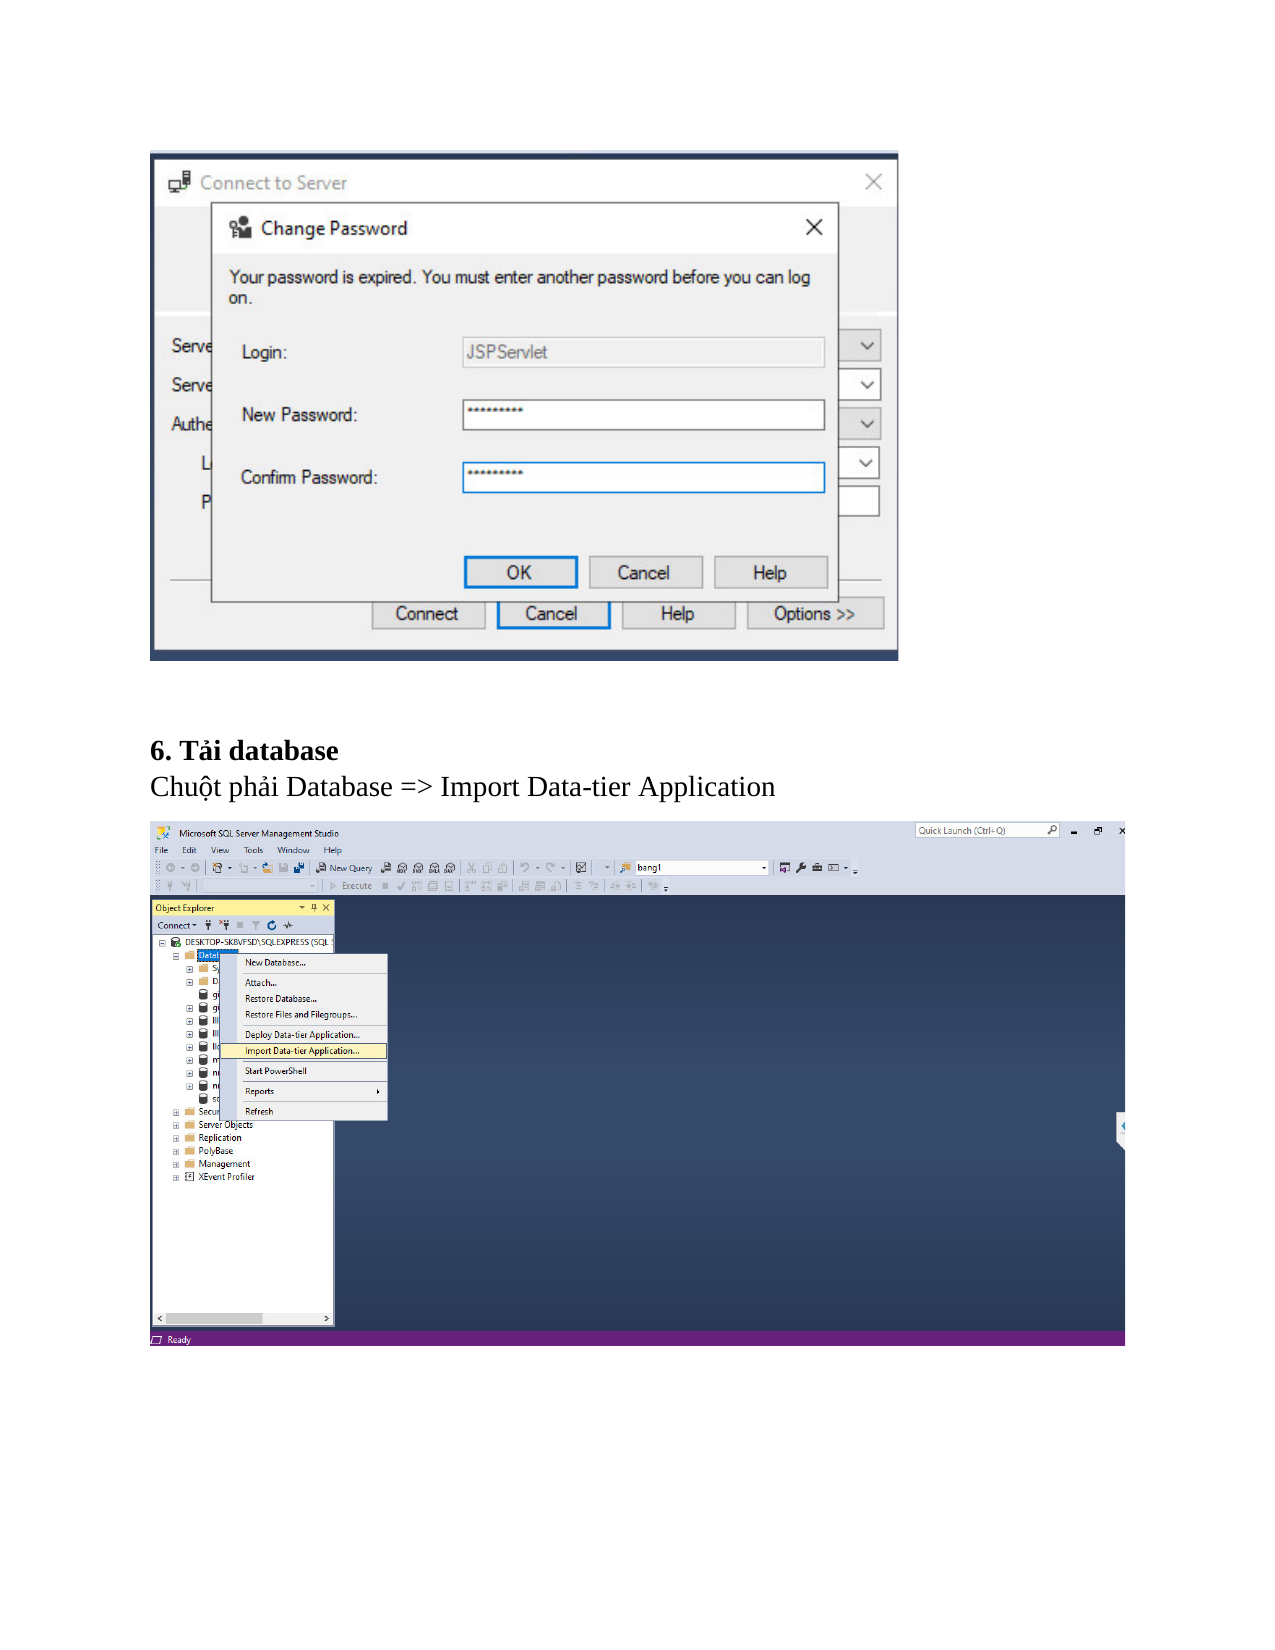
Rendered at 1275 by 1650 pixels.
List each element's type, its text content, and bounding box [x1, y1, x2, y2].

picture [150, 821, 1125, 1346]
picture [150, 150, 899, 661]
text Chuột phải Database => Import Data-tier Application [150, 769, 1125, 802]
subtitle 6. Tải database [150, 733, 1125, 766]
